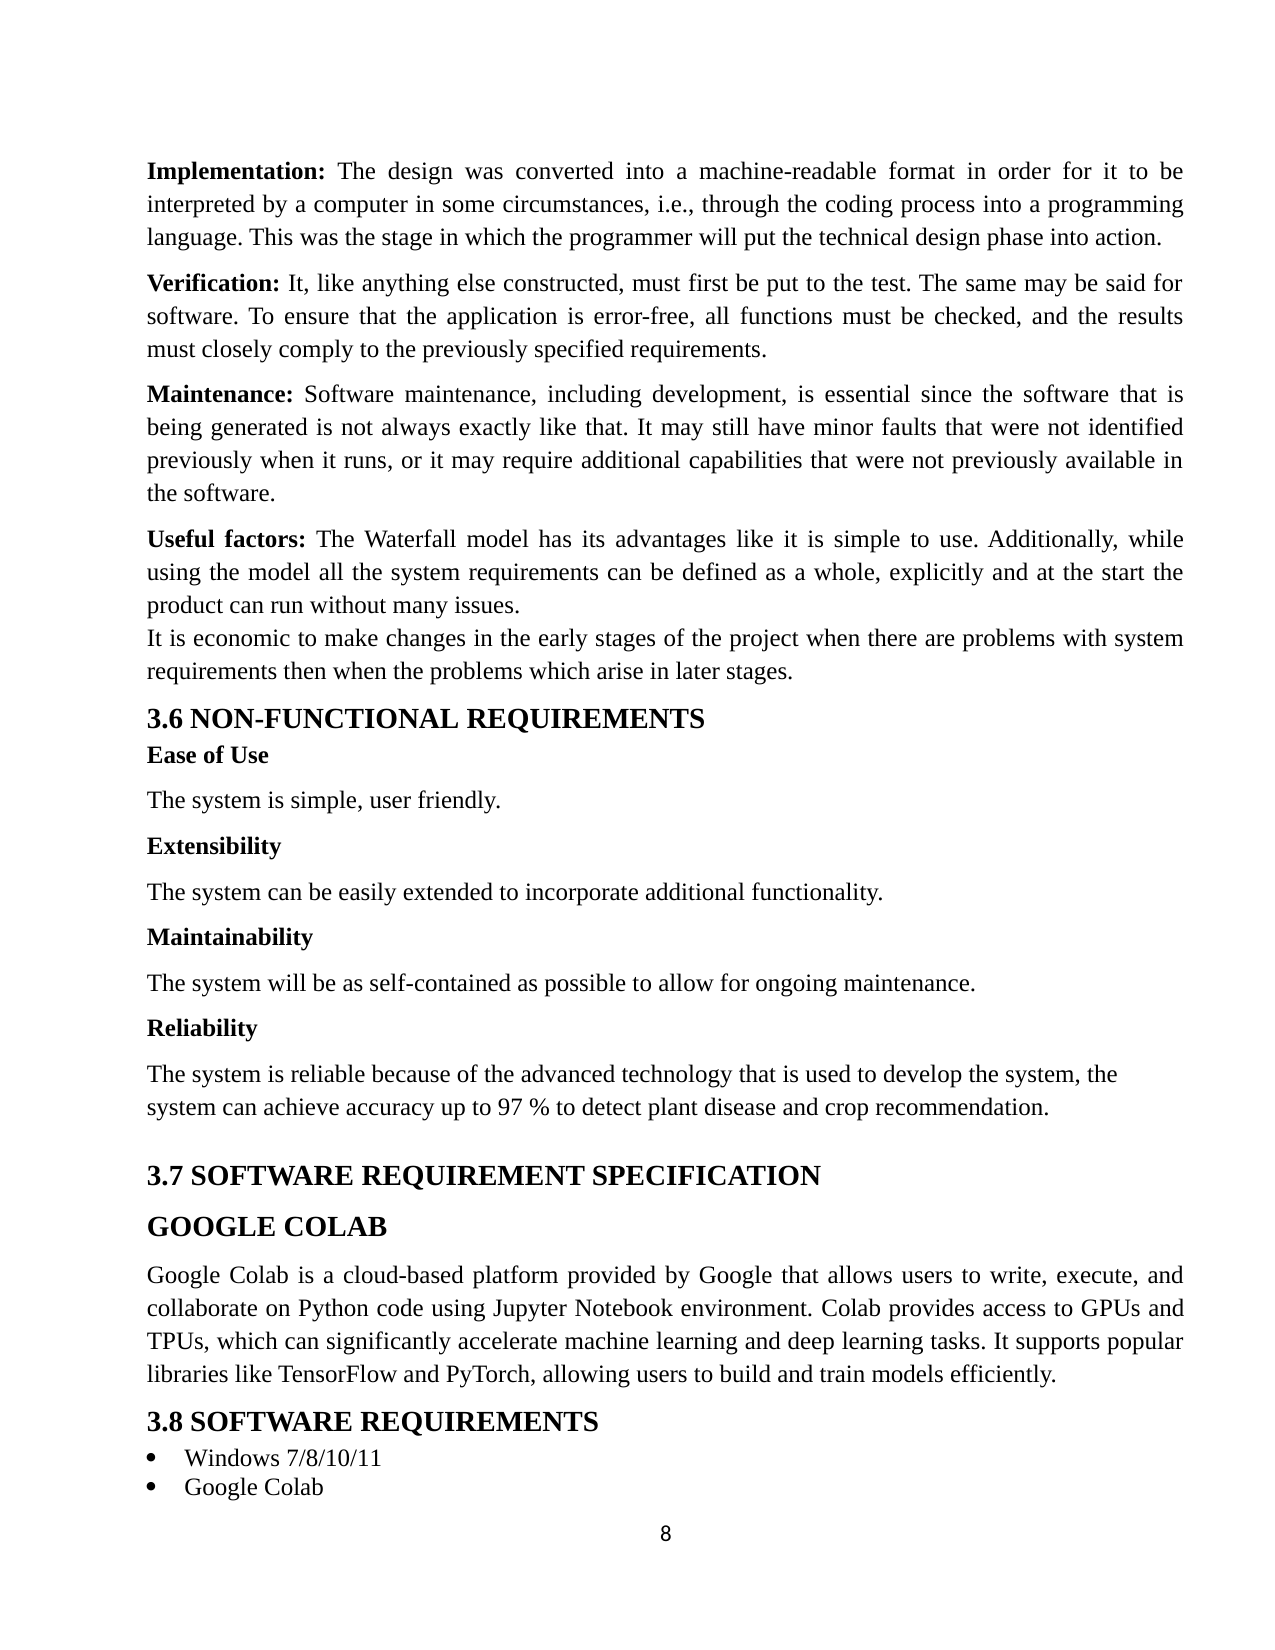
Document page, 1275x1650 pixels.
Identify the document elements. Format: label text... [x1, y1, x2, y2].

list Windows 7/8/10/11 [147, 1443, 1185, 1472]
text Reliability [147, 1013, 1185, 1042]
text Google Colab is a cloud-based platform provided by Google that allows users to write, execute, and collaborate on Python code using Jupyter Notebook environment. Colab provides access to GPUs and TPUs, which can significantly accelerate machine learning and deep learning tasks. It supports popular libraries like TensorFlow and PyTorch, allowing users to build and train models efficiently. [147, 1260, 1185, 1388]
text Verification: It, like anything else constructed, must first be put to the test. The same may be said for software. To ensure that the application is error-free, all functions must be checked, and the results must closely comply to the previously specified requirements. [147, 268, 1185, 363]
text 3.7 SOFTWARE REQUIREMENT SPECIFICATION [147, 1158, 1185, 1191]
text The system can be easily extended to incorporate additional functionality. [147, 877, 1185, 905]
text Extensibility [147, 831, 1185, 860]
text Useful factors: The Waterfall model has its advantages like it is simple to use. Additionally, while using the model all the system requirements can be defined as a whole, explicitly and at the start the product can run without many issues. [147, 524, 1185, 619]
subtitle 3.6 NON-FUNCTIONAL REQUIREMENTS [147, 702, 1185, 735]
text The system will be as self-contained as possible to allow for ongoing maintenance. [147, 968, 1185, 996]
text Implementation: The design was converted into a machine-readable format in order for it to be interpreted by a computer in some circumstances, i.e., through the coding process into a programming language. This was the stage in which the programmer will put the technical design phase into action. [147, 156, 1185, 251]
text GOOGLE COLAB [147, 1209, 1185, 1242]
text Maintainability [147, 922, 1185, 951]
text The system is simple, user friendly. [147, 786, 1185, 814]
list Google Colab [147, 1472, 1185, 1501]
text The system is reliable because of the advanced technology that is used to develop the system, the system can achieve accuracy up to 97 % to detect plant disease and crop recommendation. [147, 1059, 1185, 1121]
text Maintenance: Software maintenance, including development, is essential since the software that is being generated is not always exactly like that. It may still have minor faults that were not identified previously when it runs, or it may require additional capabilities that were not previously available in the software. [147, 379, 1185, 507]
text 3.8 SOFTWARE REQUIREMENTS [147, 1404, 1185, 1438]
text Ease of Use [147, 740, 1185, 769]
text It is economic to make changes in the early stages of the project when there are problems with system requirements then when the problems which arise in later stages. [147, 623, 1185, 685]
